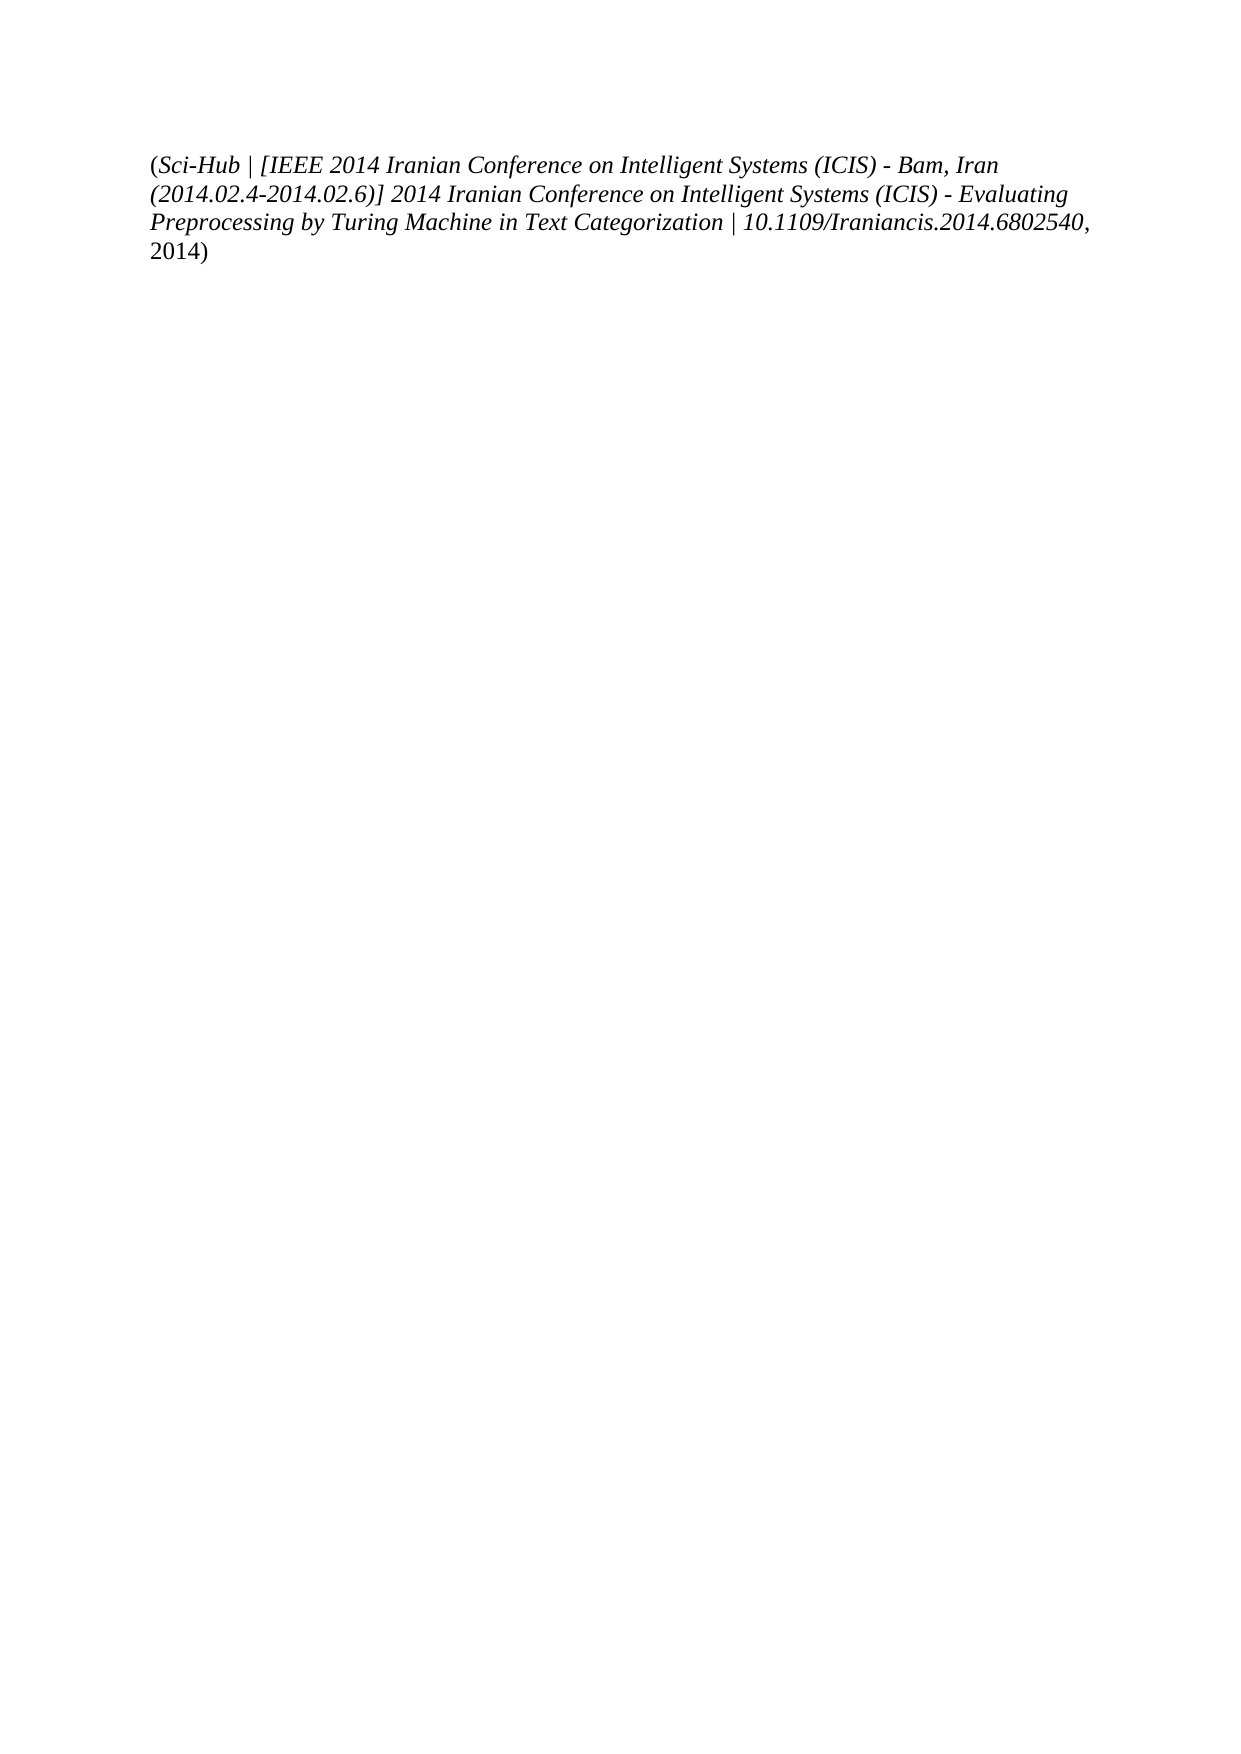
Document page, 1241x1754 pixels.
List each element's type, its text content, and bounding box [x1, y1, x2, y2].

text ‌(Sci-Hub | [IEEE 2014 Iranian Conference on Intelligent Systems (ICIS) - Bam, Iran (2014.02.4-2014.02.6)] 2014 Iranian Conference on Intelligent Systems (ICIS) - Evaluating Preprocessing by Turing Machine in Text Categorization | 10.1109/Iraniancis.2014.6802540, 2014) [150, 150, 1090, 265]
